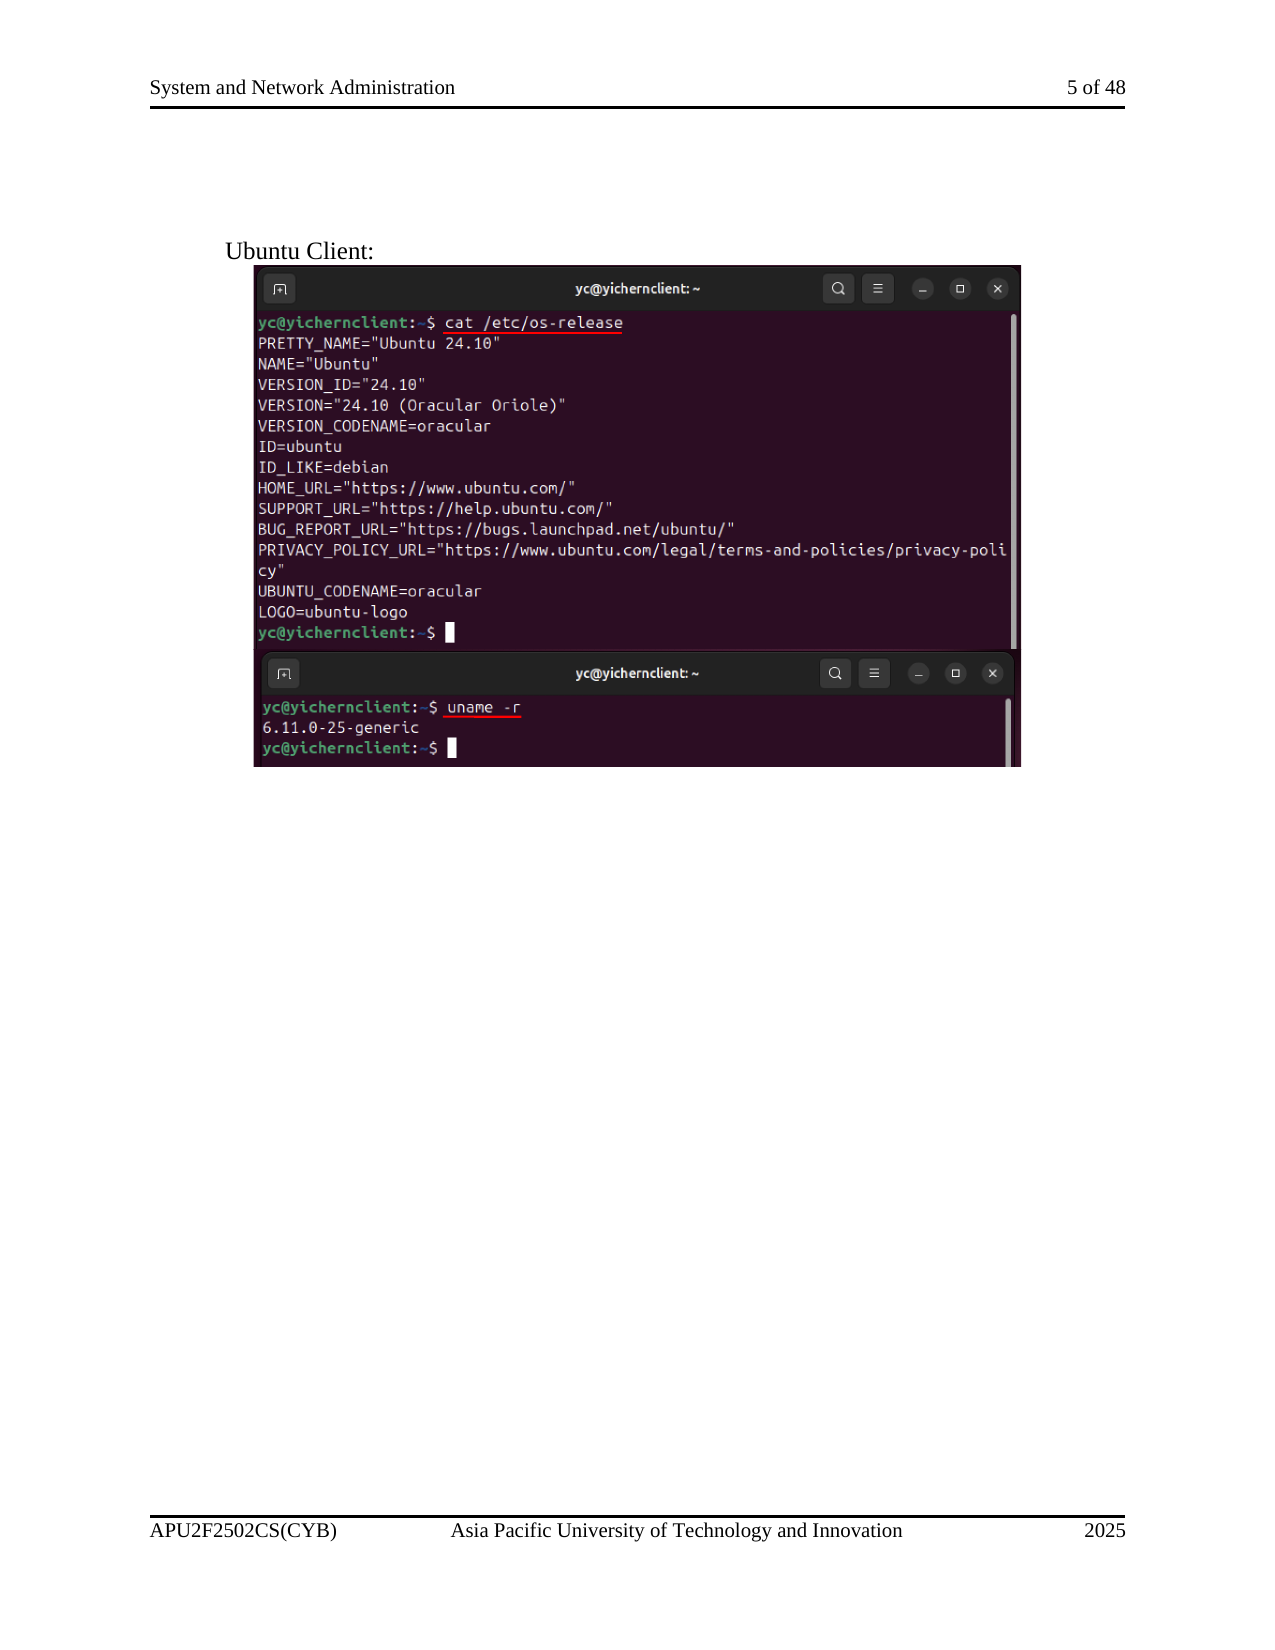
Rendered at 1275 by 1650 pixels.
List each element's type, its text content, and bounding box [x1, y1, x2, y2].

text Ubuntu Client: [225, 236, 1125, 265]
picture [253, 265, 1022, 767]
